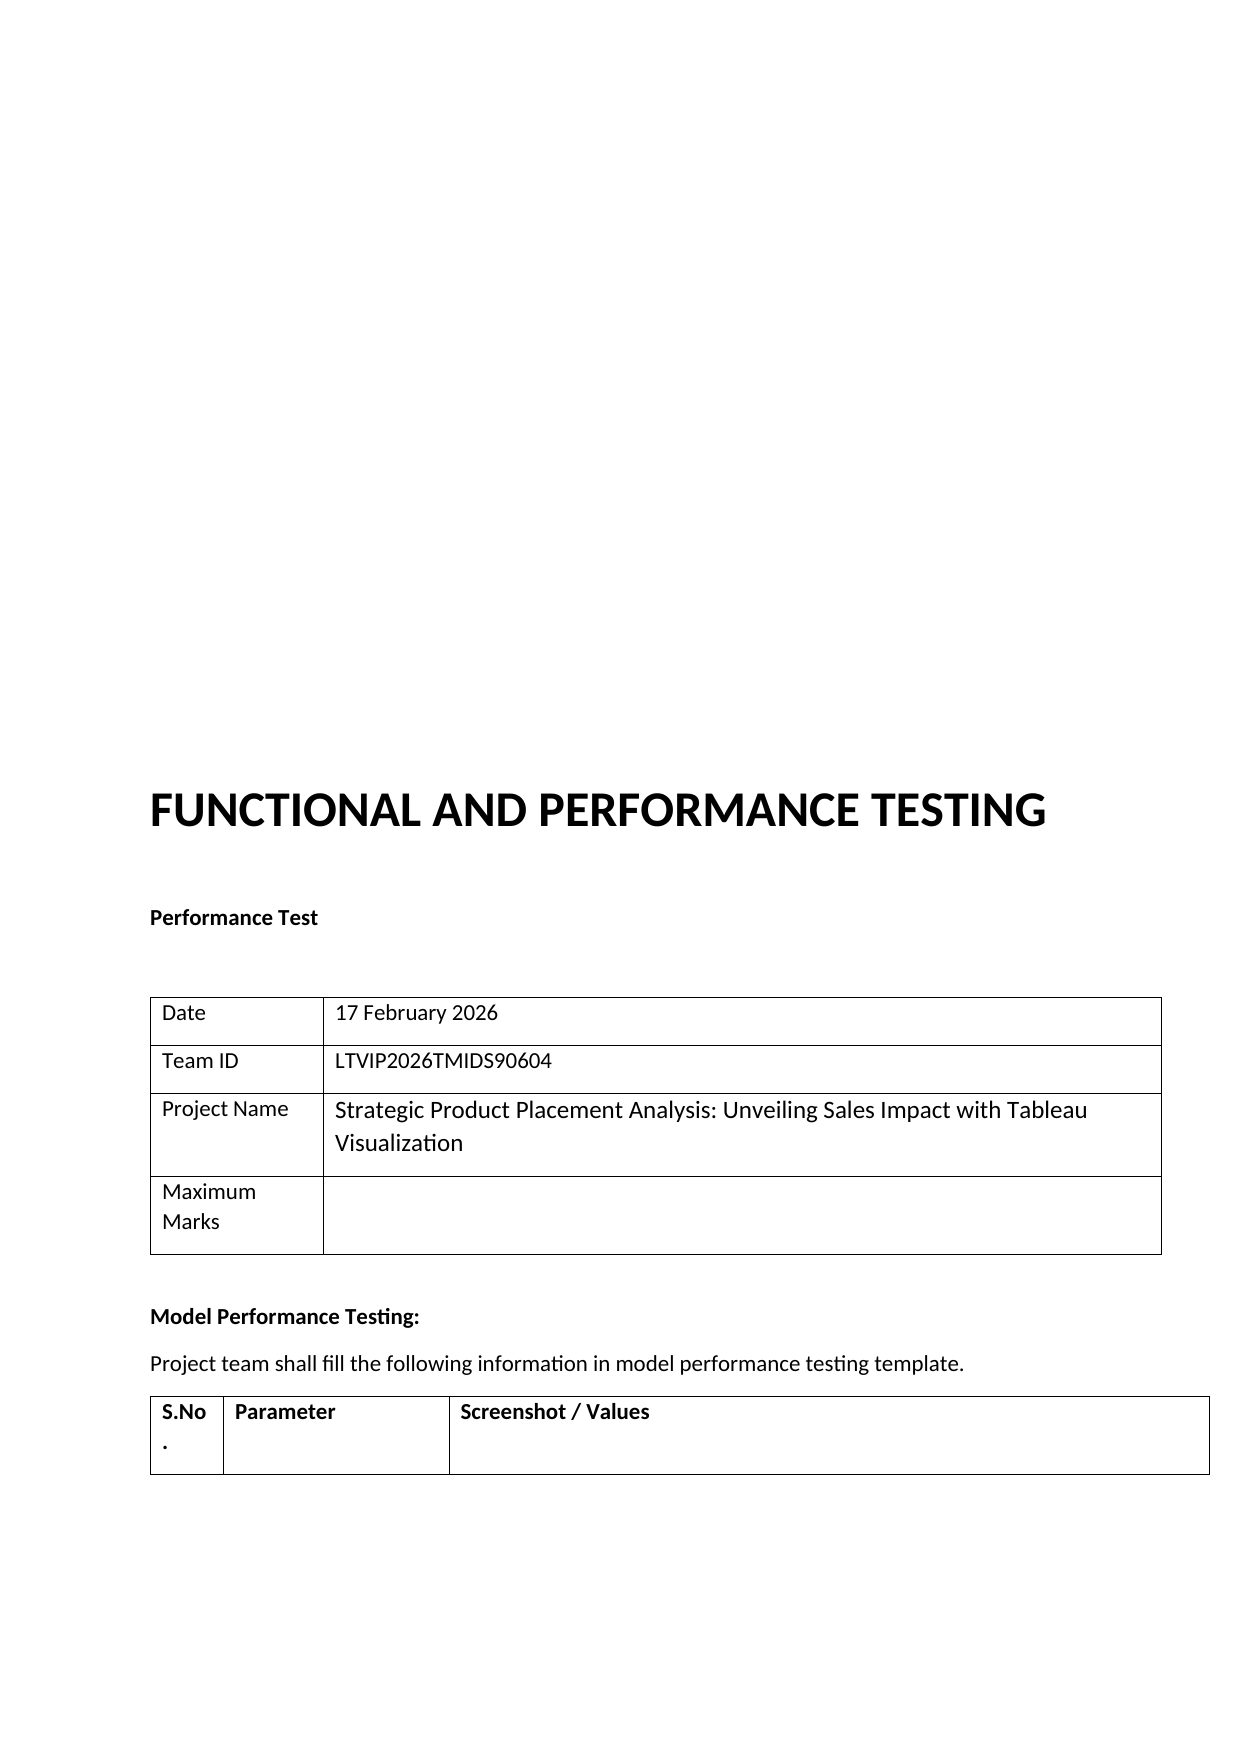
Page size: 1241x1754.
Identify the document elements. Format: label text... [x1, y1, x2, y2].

table_cell Maximum Marks [151, 1177, 323, 1254]
table_cell Project Name [151, 1094, 323, 1176]
table_cell LTVIP2026TMIDS90604 [324, 1046, 1161, 1093]
table_header S.No. [151, 1397, 223, 1474]
table_cell [324, 1177, 1161, 1254]
table_header Parameter [224, 1397, 449, 1474]
text Performance Test [150, 903, 1090, 931]
table_header 17 February 2026 [324, 998, 1161, 1045]
table_header Date [151, 998, 323, 1045]
table_header Screenshot / Values [450, 1397, 1209, 1474]
text Model Performance Testing: [150, 1302, 1090, 1330]
subtitle FUNCTIONAL AND PERFORMANCE TESTING [150, 778, 1090, 839]
table_cell Strategic Product Placement Analysis: Unveiling Sales Impact with Tableau Visualization [324, 1094, 1161, 1176]
table_cell Team ID [151, 1046, 323, 1093]
text Project team shall fill the following information in model performance testing template. [150, 1349, 1090, 1377]
